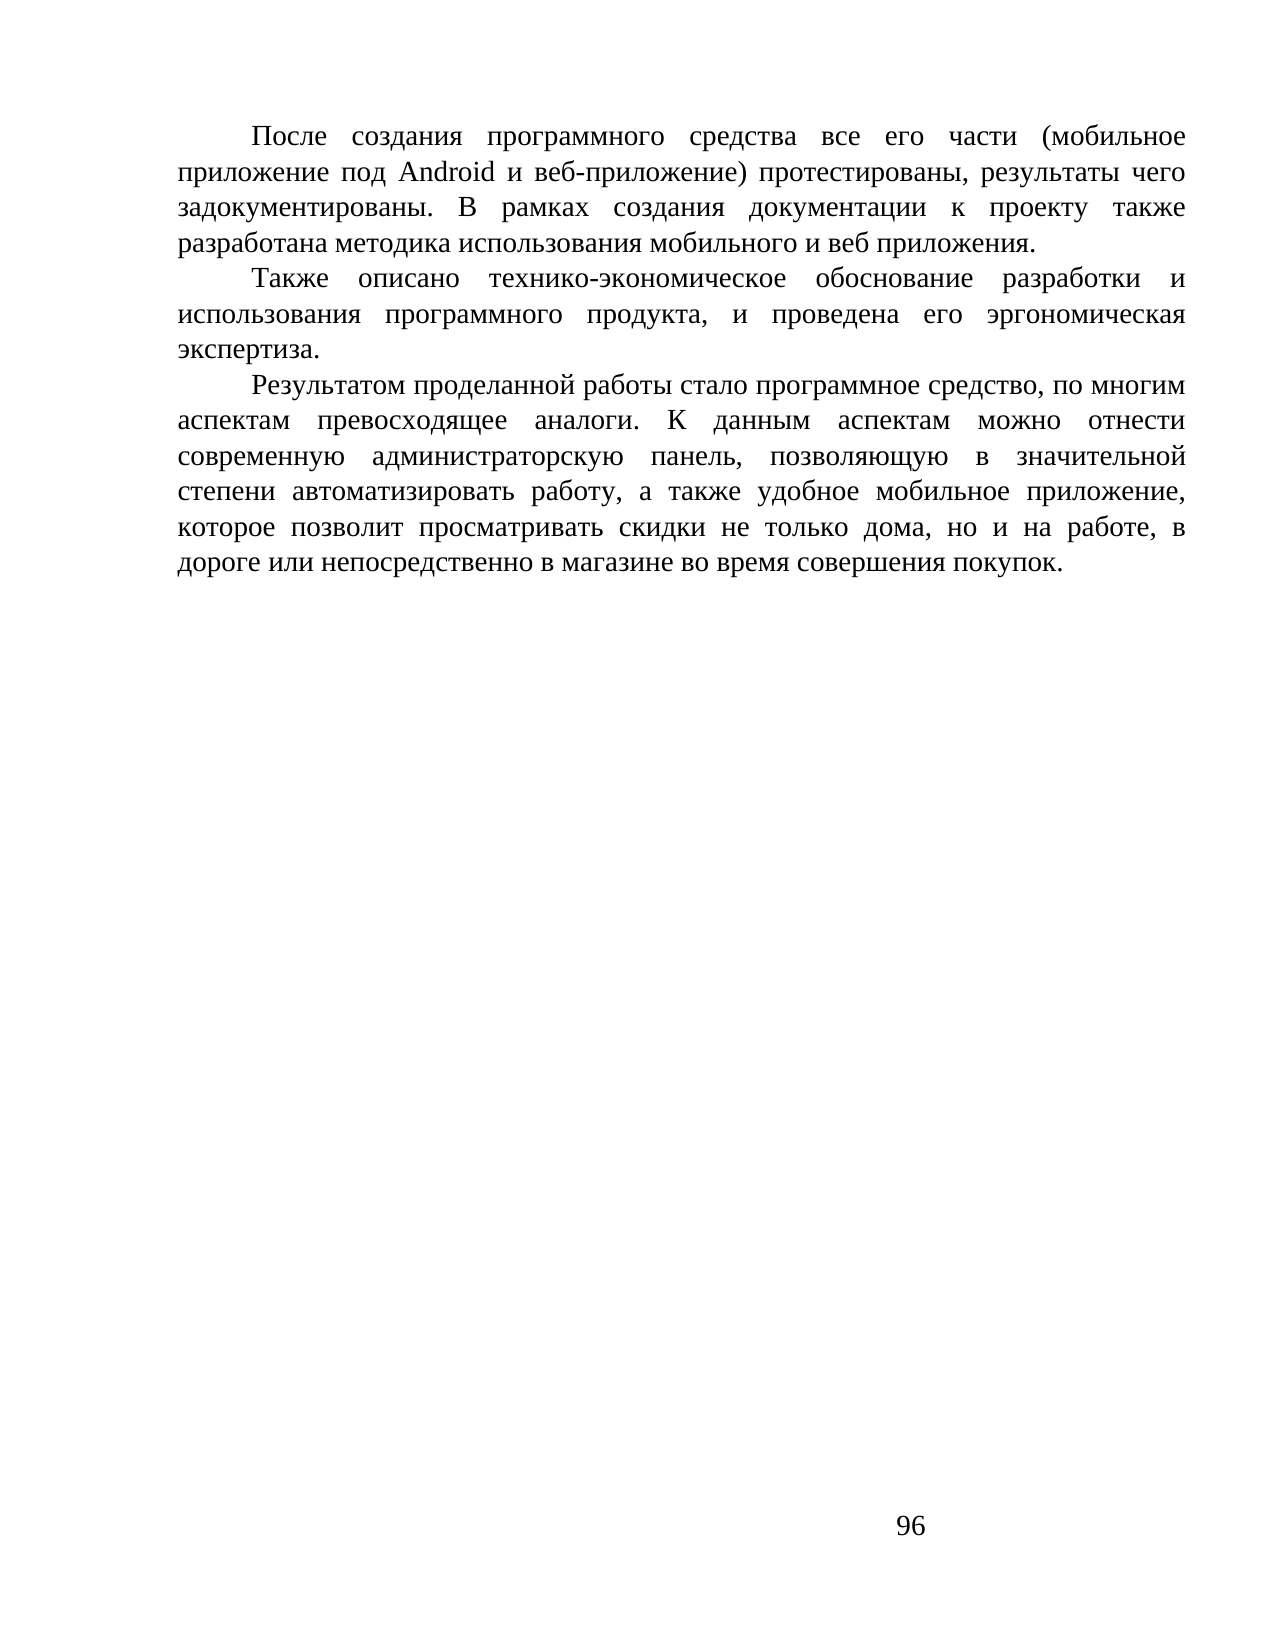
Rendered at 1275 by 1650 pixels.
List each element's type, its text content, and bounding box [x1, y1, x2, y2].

text Также описано технико-экономическое обоснование разработки и использования программного продукта, и проведена его эргономическая экспертиза. [177, 260, 1186, 365]
text После создания программного средства все его части (мобильное приложение под Android и веб-приложение) протестированы, результаты чего задокументированы. В рамках создания документации к проекту также разработана методика использования мобильного и веб приложения. [177, 118, 1186, 258]
text Результатом проделанной работы стало программное средство, по многим аспектам превосходящее аналоги. К данным аспектам можно отнести современную администраторскую панель, позволяющую в значительной степени автоматизировать работу, а также удобное мобильное приложение, которое позволит просматривать скидки не только дома, но и на работе, в дороге или непосредственно в магазине во время совершения покупок. [177, 367, 1186, 578]
